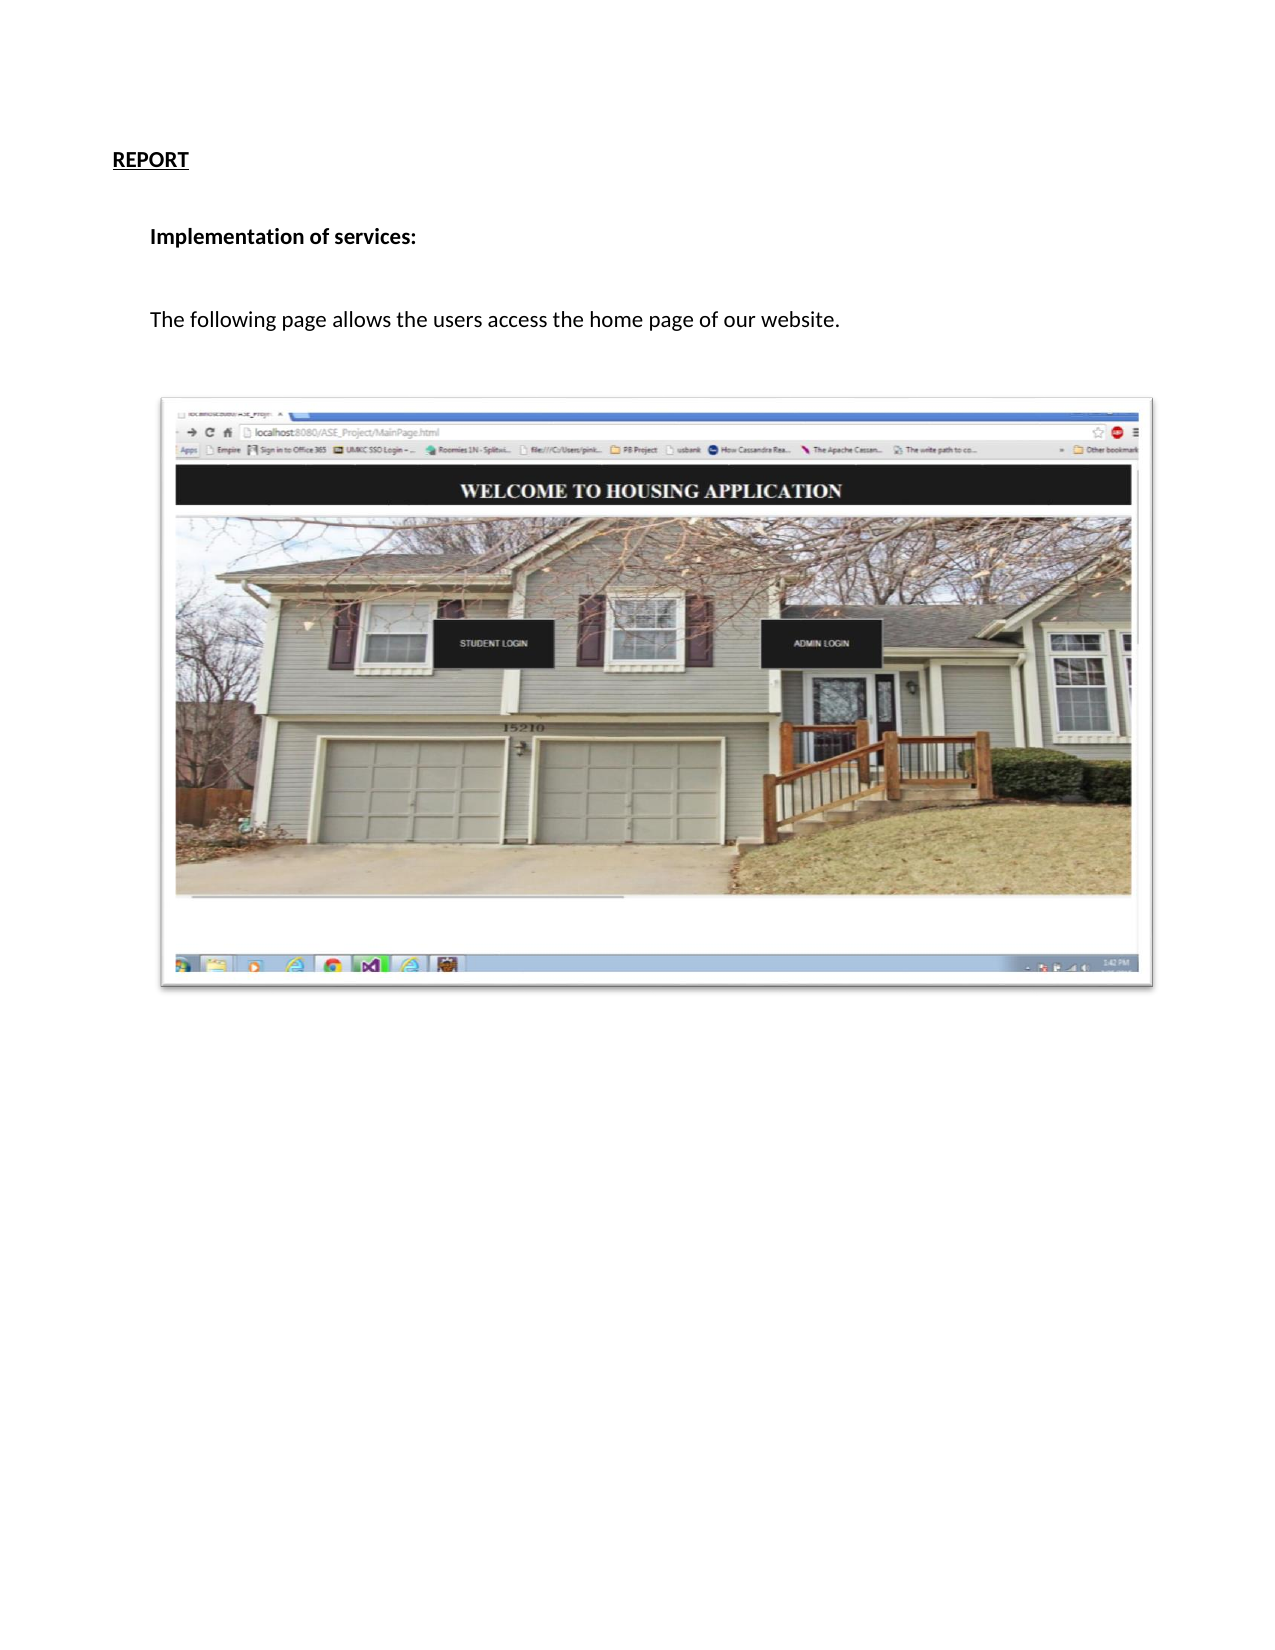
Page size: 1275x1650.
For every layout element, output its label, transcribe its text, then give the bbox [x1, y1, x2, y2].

text The following page allows the users access the home page of our website. [150, 305, 1173, 333]
picture [151, 391, 1162, 999]
text REPORT [112, 145, 1166, 172]
text Implementation of services: [150, 222, 1173, 251]
